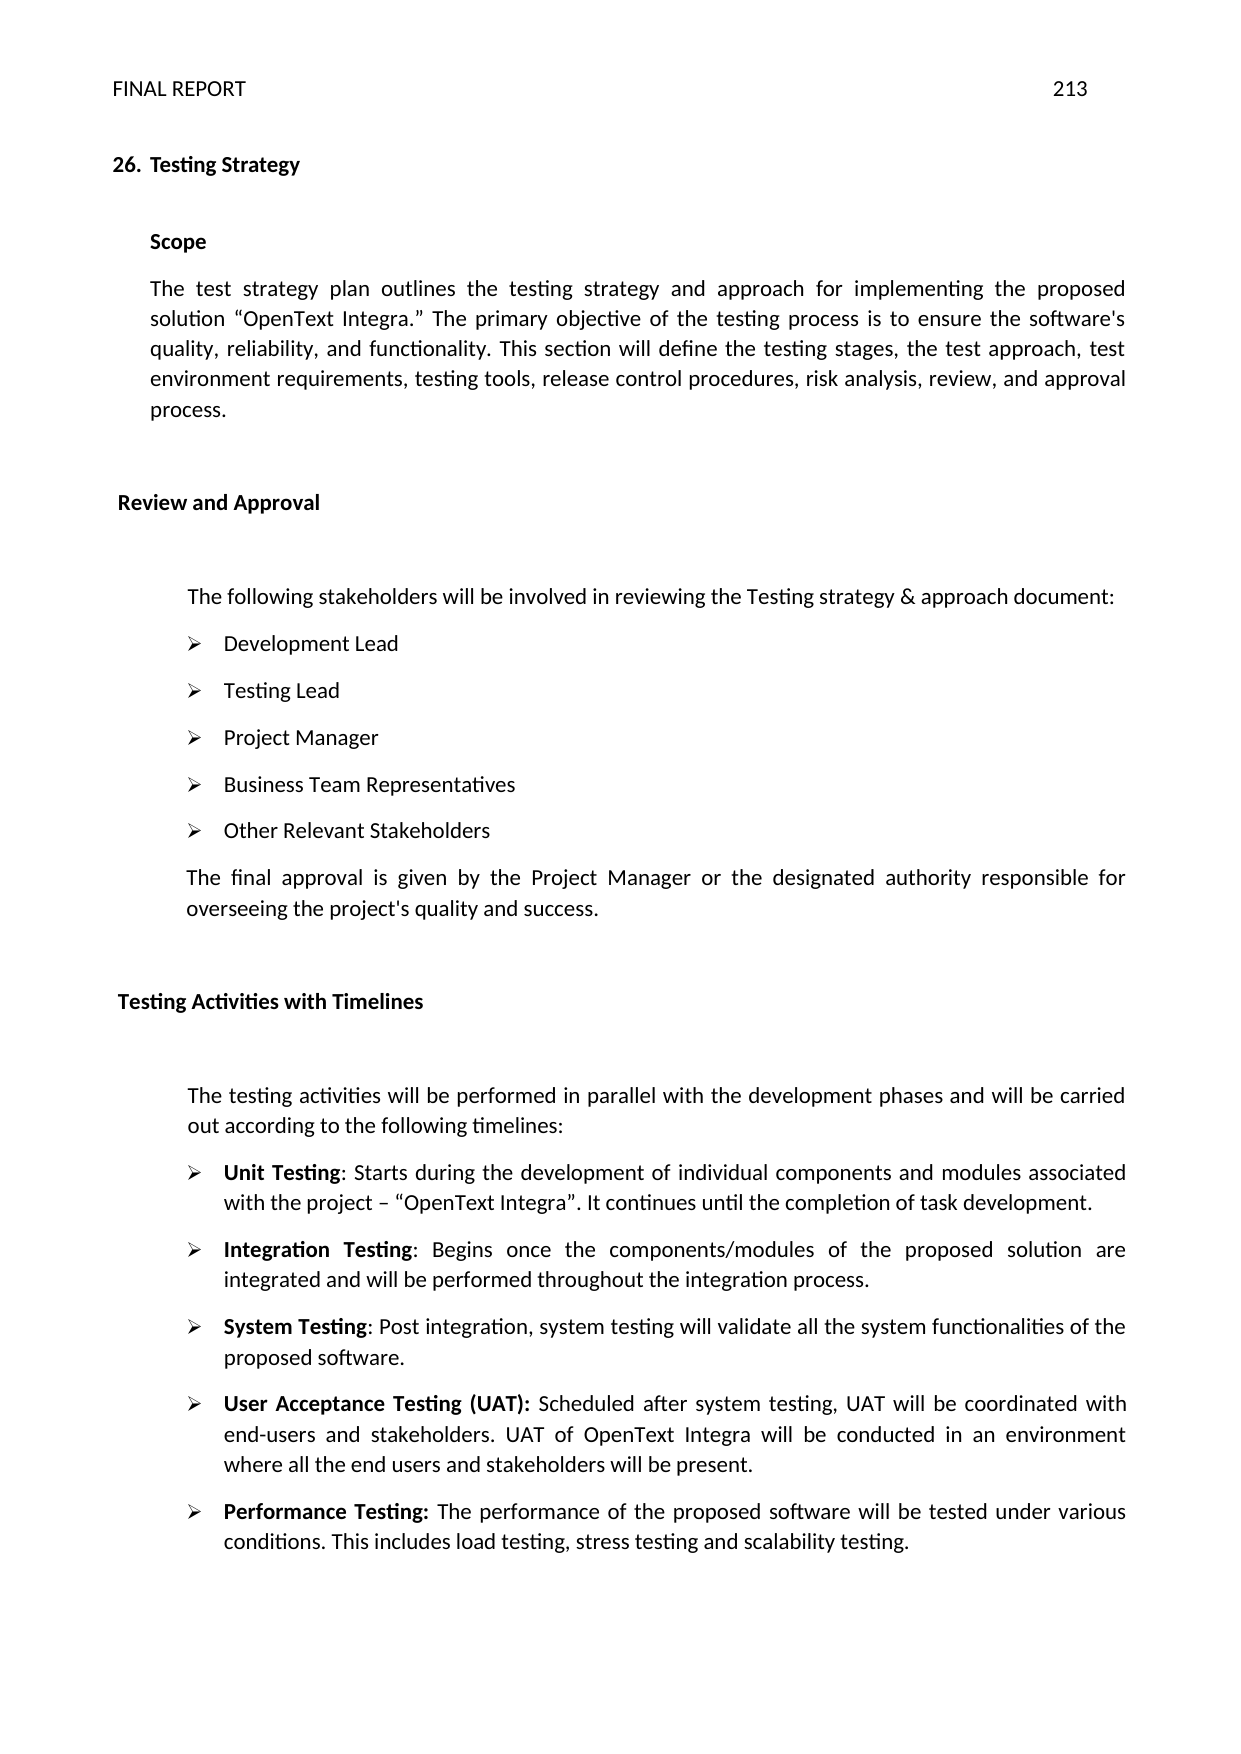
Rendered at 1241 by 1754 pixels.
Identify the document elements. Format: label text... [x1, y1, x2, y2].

text The test strategy plan outlines the testing strategy and approach for implementing the proposed solution “OpenText Integra.” The primary objective of the testing process is to ensure the software's quality, reliability, and functionality. This section will define the testing stages, the test approach, test environment requirements, testing tools, release control procedures, risk analysis, review, and approval process. [150, 274, 1128, 423]
list System Testing: Post integration, system testing will validate all the system functionalities of the proposed software. [186, 1312, 1128, 1371]
text Testing Activities with Timelines [112, 987, 1128, 1016]
list Business Team Representatives [186, 770, 1128, 798]
list Testing Lead [186, 676, 1128, 704]
text The final approval is given by the Project Manager or the designated authority responsible for overseeing the project's quality and success. [186, 863, 1128, 922]
list Integration Testing: Begins once the components/modules of the proposed solution are integrated and will be performed throughout the integration process. [186, 1235, 1128, 1294]
text The following stakeholders will be involved in reviewing the Testing strategy & approach document: [112, 582, 1128, 610]
text The testing activities will be performed in parallel with the development phases and will be carried out according to the following timelines: [187, 1081, 1128, 1139]
subtitle Testing Strategy [112, 150, 1128, 178]
list Performance Testing: The performance of the proposed software will be tested under various conditions. This includes load testing, stress testing and scalability testing. [186, 1497, 1128, 1555]
list Unit Testing: Starts during the development of individual components and modules associated with the project – “OpenText Integra”. It continues until the completion of task development. [186, 1158, 1128, 1217]
text Review and Approval [112, 488, 1128, 517]
list Development Lead [186, 629, 1128, 657]
list Other Relevant Stakeholders [186, 817, 1128, 845]
list Project Manager [186, 723, 1128, 751]
text Scope [112, 227, 1128, 255]
list User Acceptance Testing (UAT): Scheduled after system testing, UAT will be coordinated with end-users and stakeholders. UAT of OpenText Integra will be conducted in an environment where all the end users and stakeholders will be present. [186, 1389, 1128, 1478]
